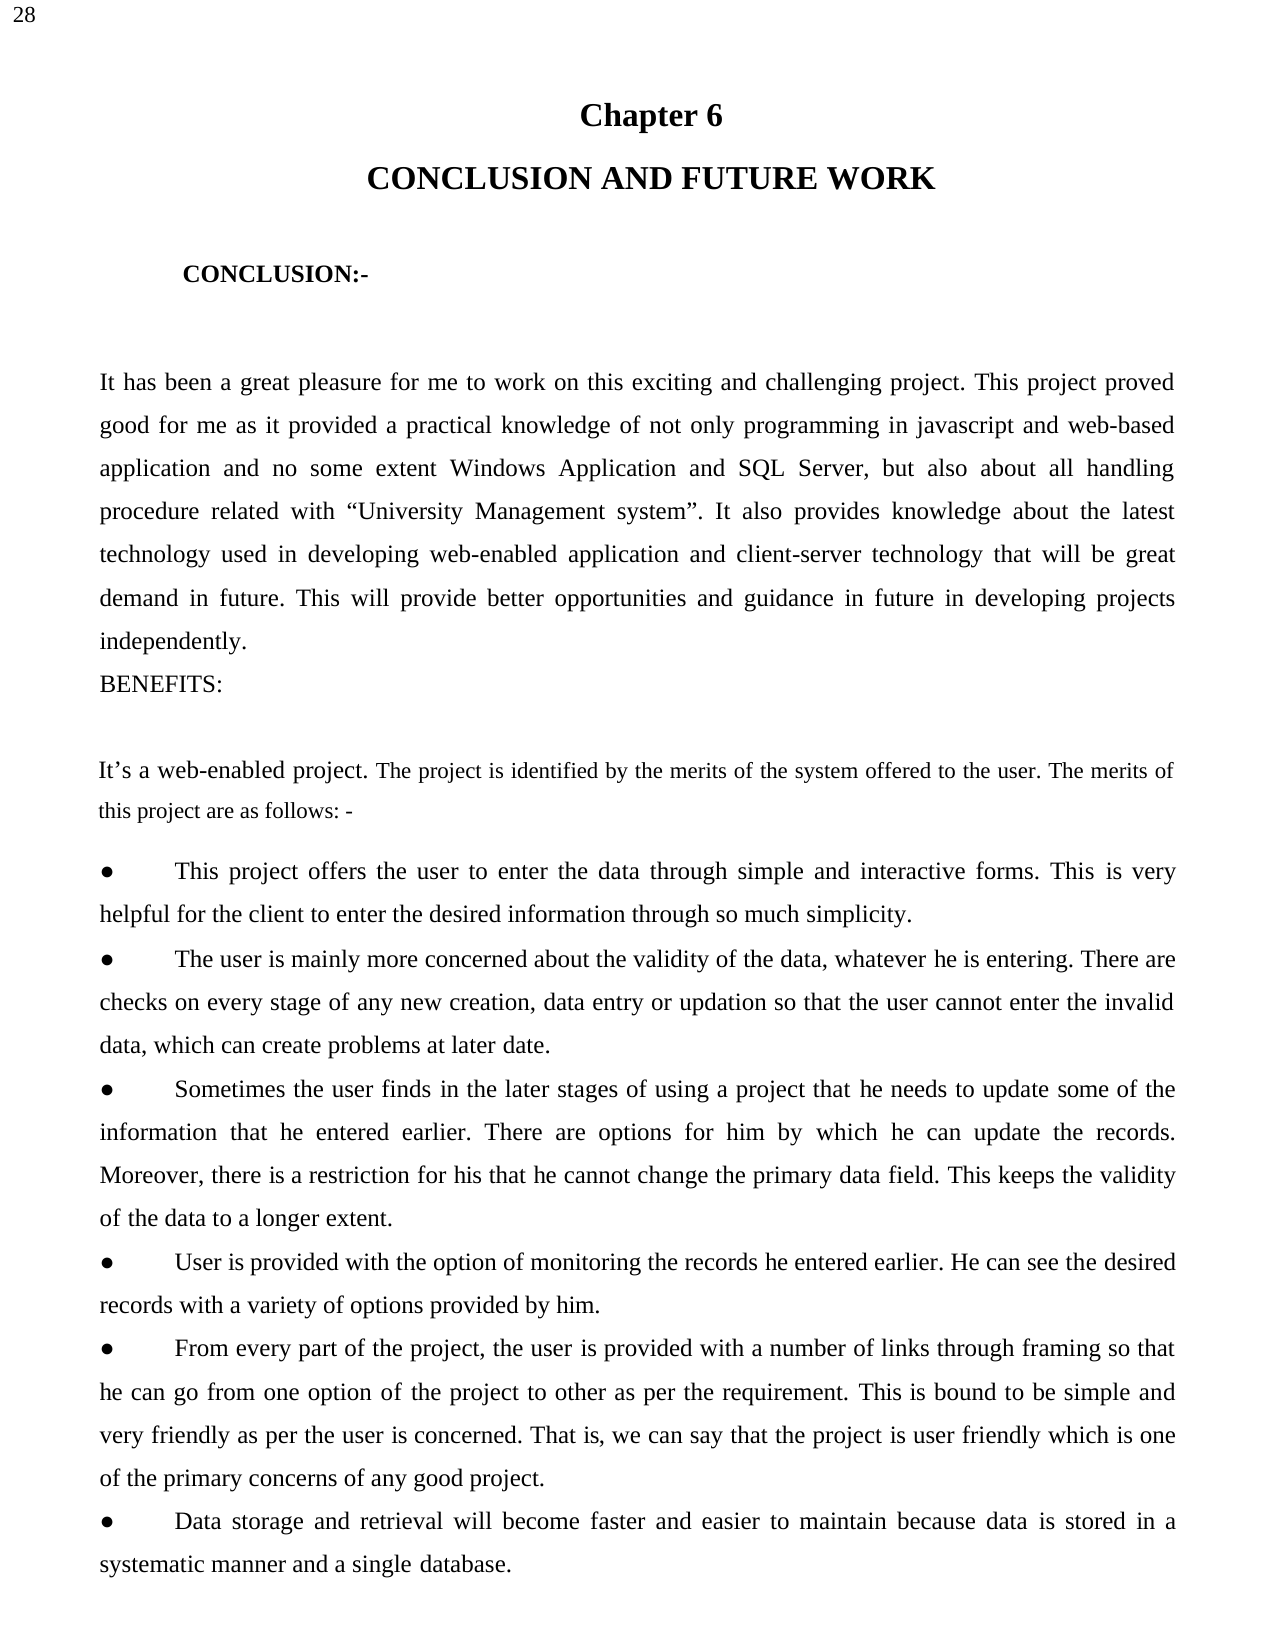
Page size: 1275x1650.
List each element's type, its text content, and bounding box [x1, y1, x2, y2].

subtitle CONCLUSION AND FUTURE WORK [89, 158, 1214, 197]
subtitle Chapter 6 [89, 95, 1214, 133]
list User is provided with the option of monitoring the records he entered earlier. He can see the desired records with a variety of options provided by him. [99, 1247, 1176, 1318]
text It’s a web-enabled project. The project is identified by the merits of the system offered to the user. The merits of this project are as follows: - [98, 755, 1176, 823]
list This project offers the user to enter the data through simple and interactive forms. This is very helpful for the client to enter the desired information through so much simplicity. [99, 856, 1176, 928]
list Data storage and retrieval will become faster and easier to maintain because data is stored in a systematic manner and a single database. [99, 1506, 1176, 1578]
subtitle CONCLUSION:- [182, 259, 1216, 288]
list From every part of the project, the user is provided with a number of links through framing so that he can go from one option of the project to other as per the requirement. This is bound to be simple and very friendly as per the user is concerned. That is, we can say that the project is user friendly which is one of the primary concerns of any good project. [99, 1333, 1176, 1492]
text It has been a great pleasure for me to work on this exciting and challenging project. This project proved good for me as it provided a practical knowledge of not only programming in javascript and web-based application and no some extent Windows Application and SQL Server, but also about all handling procedure related with “University Management system”. It also provides knowledge about the latest technology used in developing web-enabled application and client-server technology that will be great demand in future. This will provide better opportunities and guidance in future in developing projects independently. [99, 367, 1176, 654]
list Sometimes the user finds in the later stages of using a project that he needs to update some of the information that he entered earlier. There are options for him by which he can update the records. Moreover, there is a restriction for his that he cannot change the primary data field. This keeps the validity of the data to a longer extent. [99, 1074, 1176, 1232]
list The user is mainly more concerned about the validity of the data, whatever he is entering. There are checks on every stage of any new creation, data entry or updation so that the user cannot enter the invalid data, which can create problems at later date. [99, 944, 1176, 1059]
text BENEFITS: [99, 669, 1176, 698]
